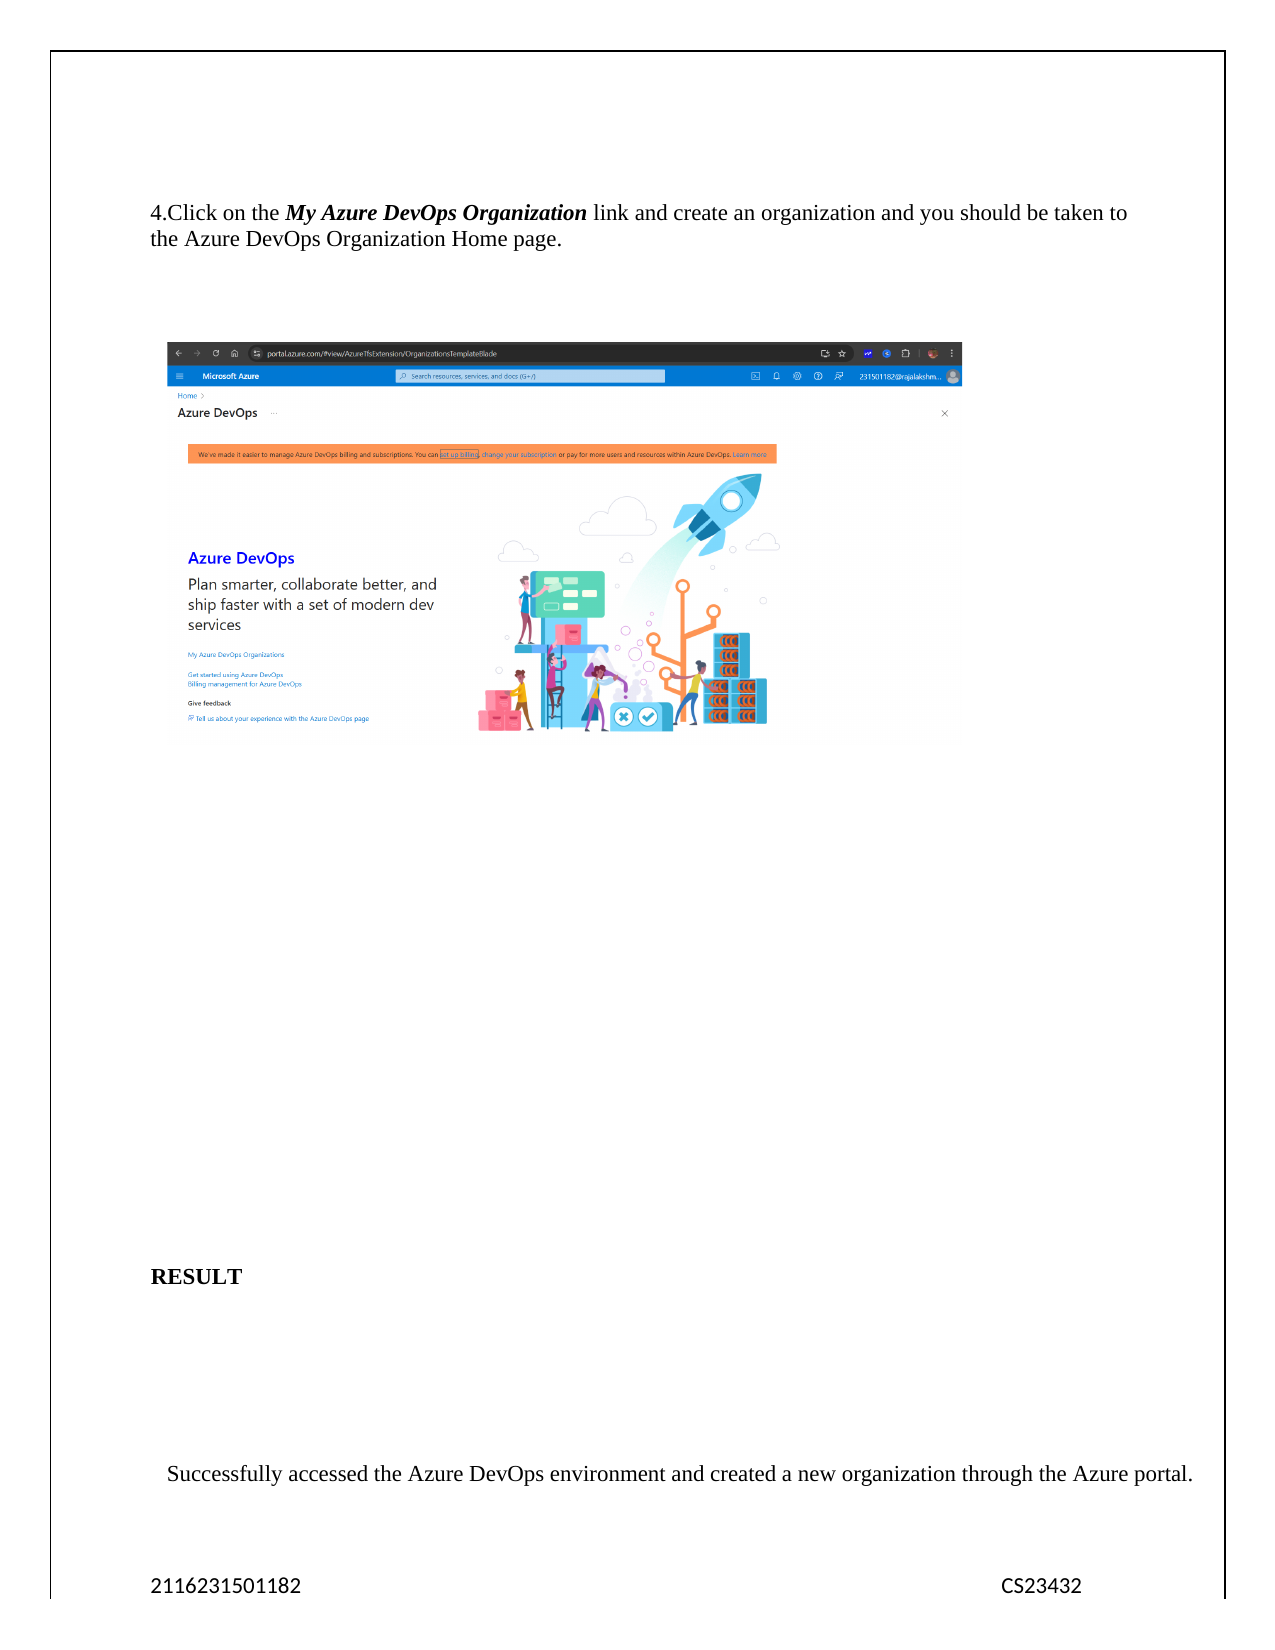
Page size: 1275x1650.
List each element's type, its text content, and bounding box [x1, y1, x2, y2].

subtitle RESULT [151, 1263, 1196, 1289]
picture [167, 342, 963, 745]
text 4.Click on the My Azure DevOps Organization link and create an organization and you should be taken to the Azure DevOps Organization Home page. [150, 199, 1147, 252]
